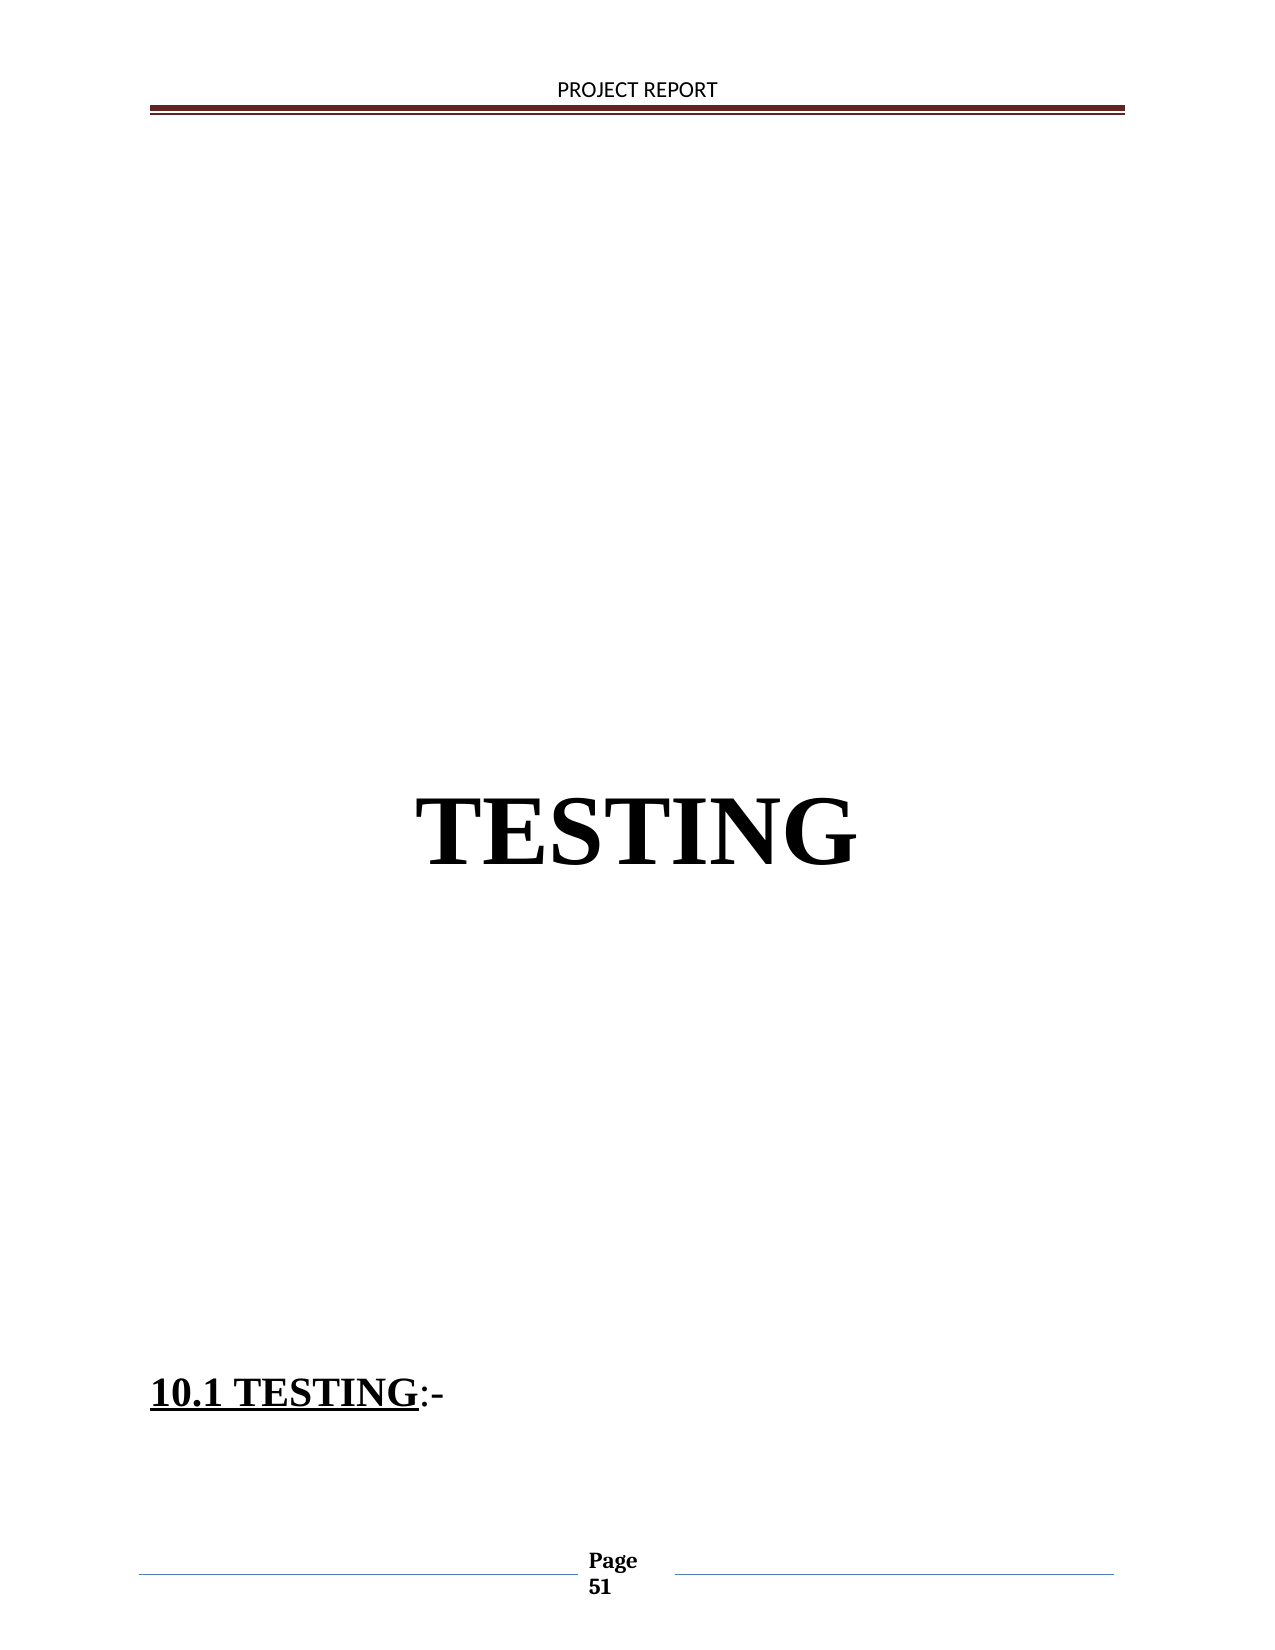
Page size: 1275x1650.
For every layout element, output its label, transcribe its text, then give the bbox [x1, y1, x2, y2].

text 10.1 TESTING:- [150, 1367, 1125, 1415]
text TESTING [150, 771, 1125, 886]
